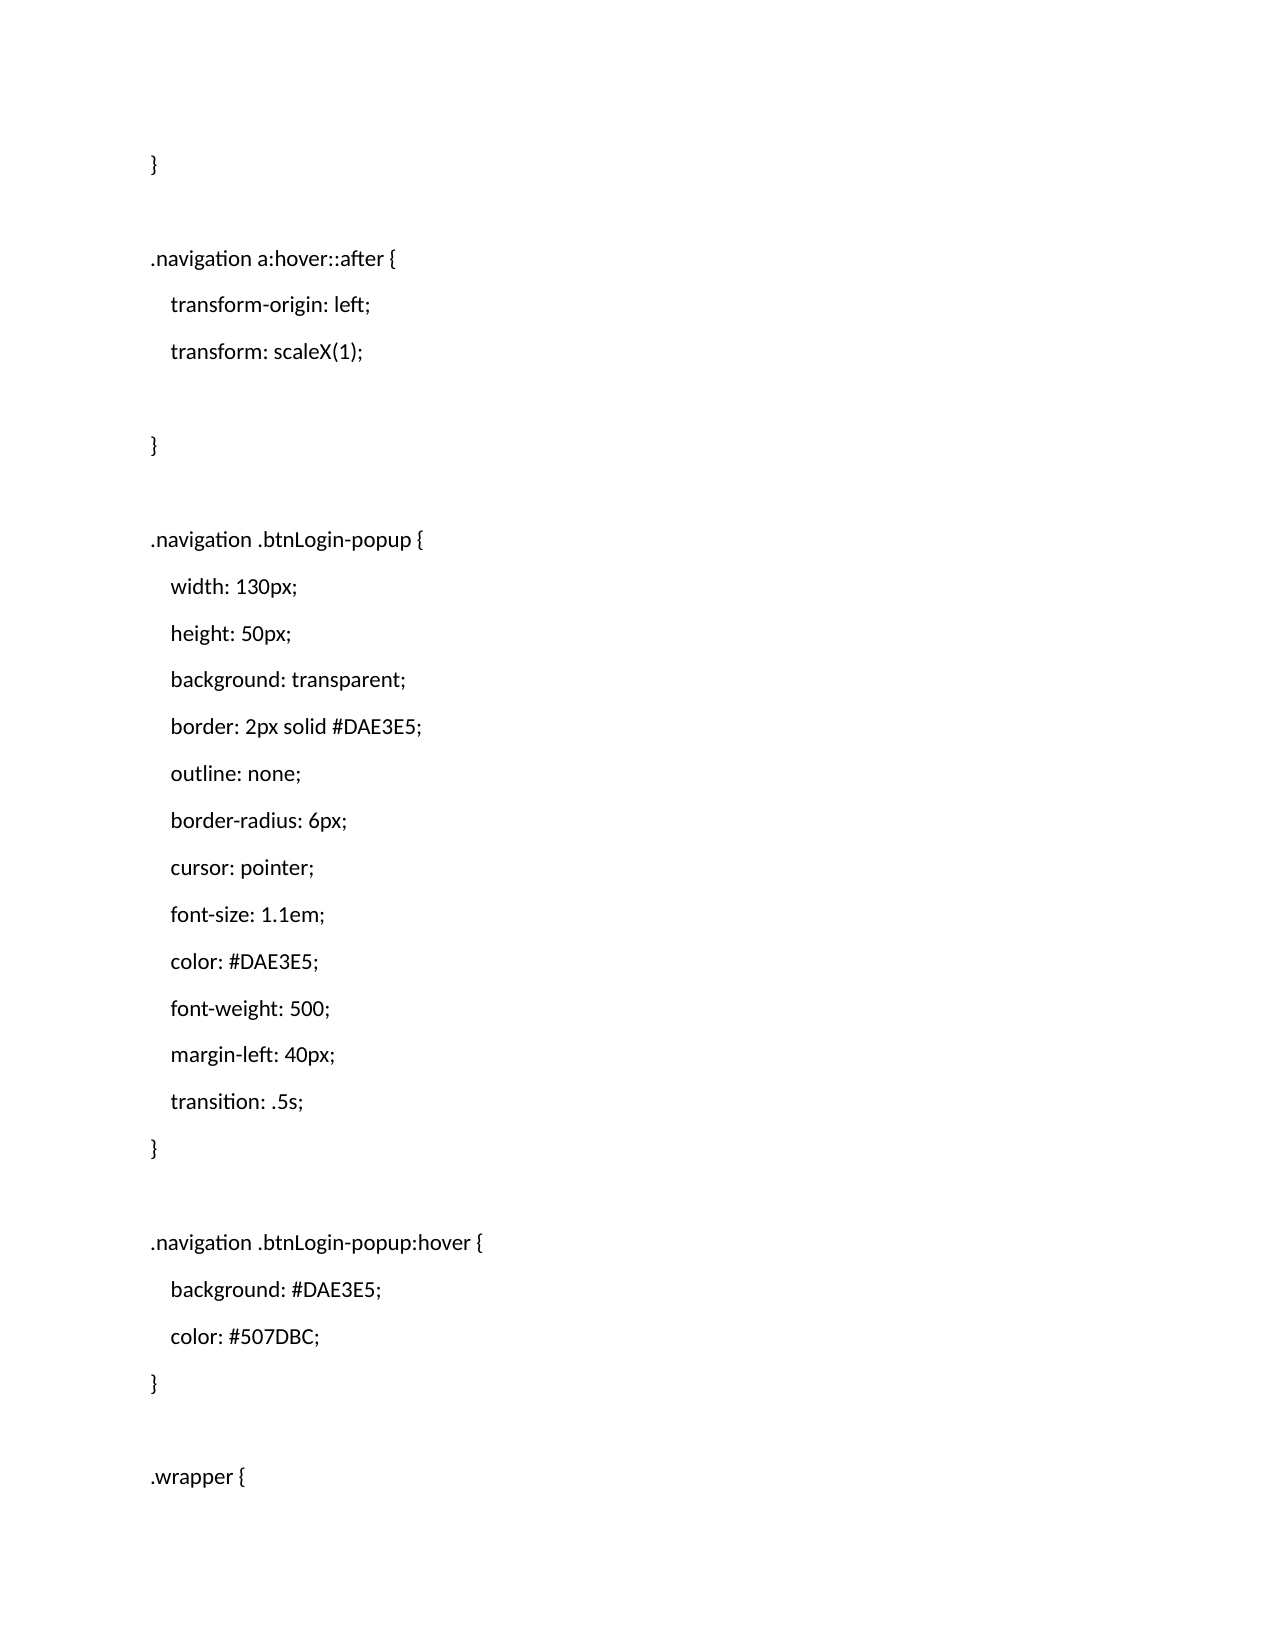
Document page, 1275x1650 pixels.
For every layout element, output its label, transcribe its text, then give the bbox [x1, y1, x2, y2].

text transform-origin: left; [150, 291, 1125, 319]
text outline: none; [150, 759, 1125, 787]
text border: 2px solid #DAE3E5; [150, 712, 1125, 741]
text height: 50px; [150, 619, 1125, 647]
text } [150, 1369, 1125, 1397]
text .navigation .btnLogin-popup:hover { [150, 1228, 1125, 1256]
text transition: .5s; [150, 1087, 1125, 1116]
text background: transparent; [150, 666, 1125, 694]
text width: 130px; [150, 572, 1125, 600]
text color: #DAE3E5; [150, 947, 1125, 975]
text font-weight: 500; [150, 994, 1125, 1022]
text color: #507DBC; [150, 1322, 1125, 1350]
text .navigation .btnLogin-popup { [150, 525, 1125, 553]
text } [150, 150, 1125, 178]
text background: #DAE3E5; [150, 1275, 1125, 1303]
text font-size: 1.1em; [150, 900, 1125, 928]
text margin-left: 40px; [150, 1041, 1125, 1069]
text cursor: pointer; [150, 853, 1125, 881]
text border-radius: 6px; [150, 806, 1125, 834]
text } [150, 431, 1125, 459]
text .navigation a:hover::after { [150, 244, 1125, 272]
text } [150, 1134, 1125, 1162]
text .wrapper { [150, 1462, 1125, 1491]
text transform: scaleX(1); [150, 337, 1125, 366]
